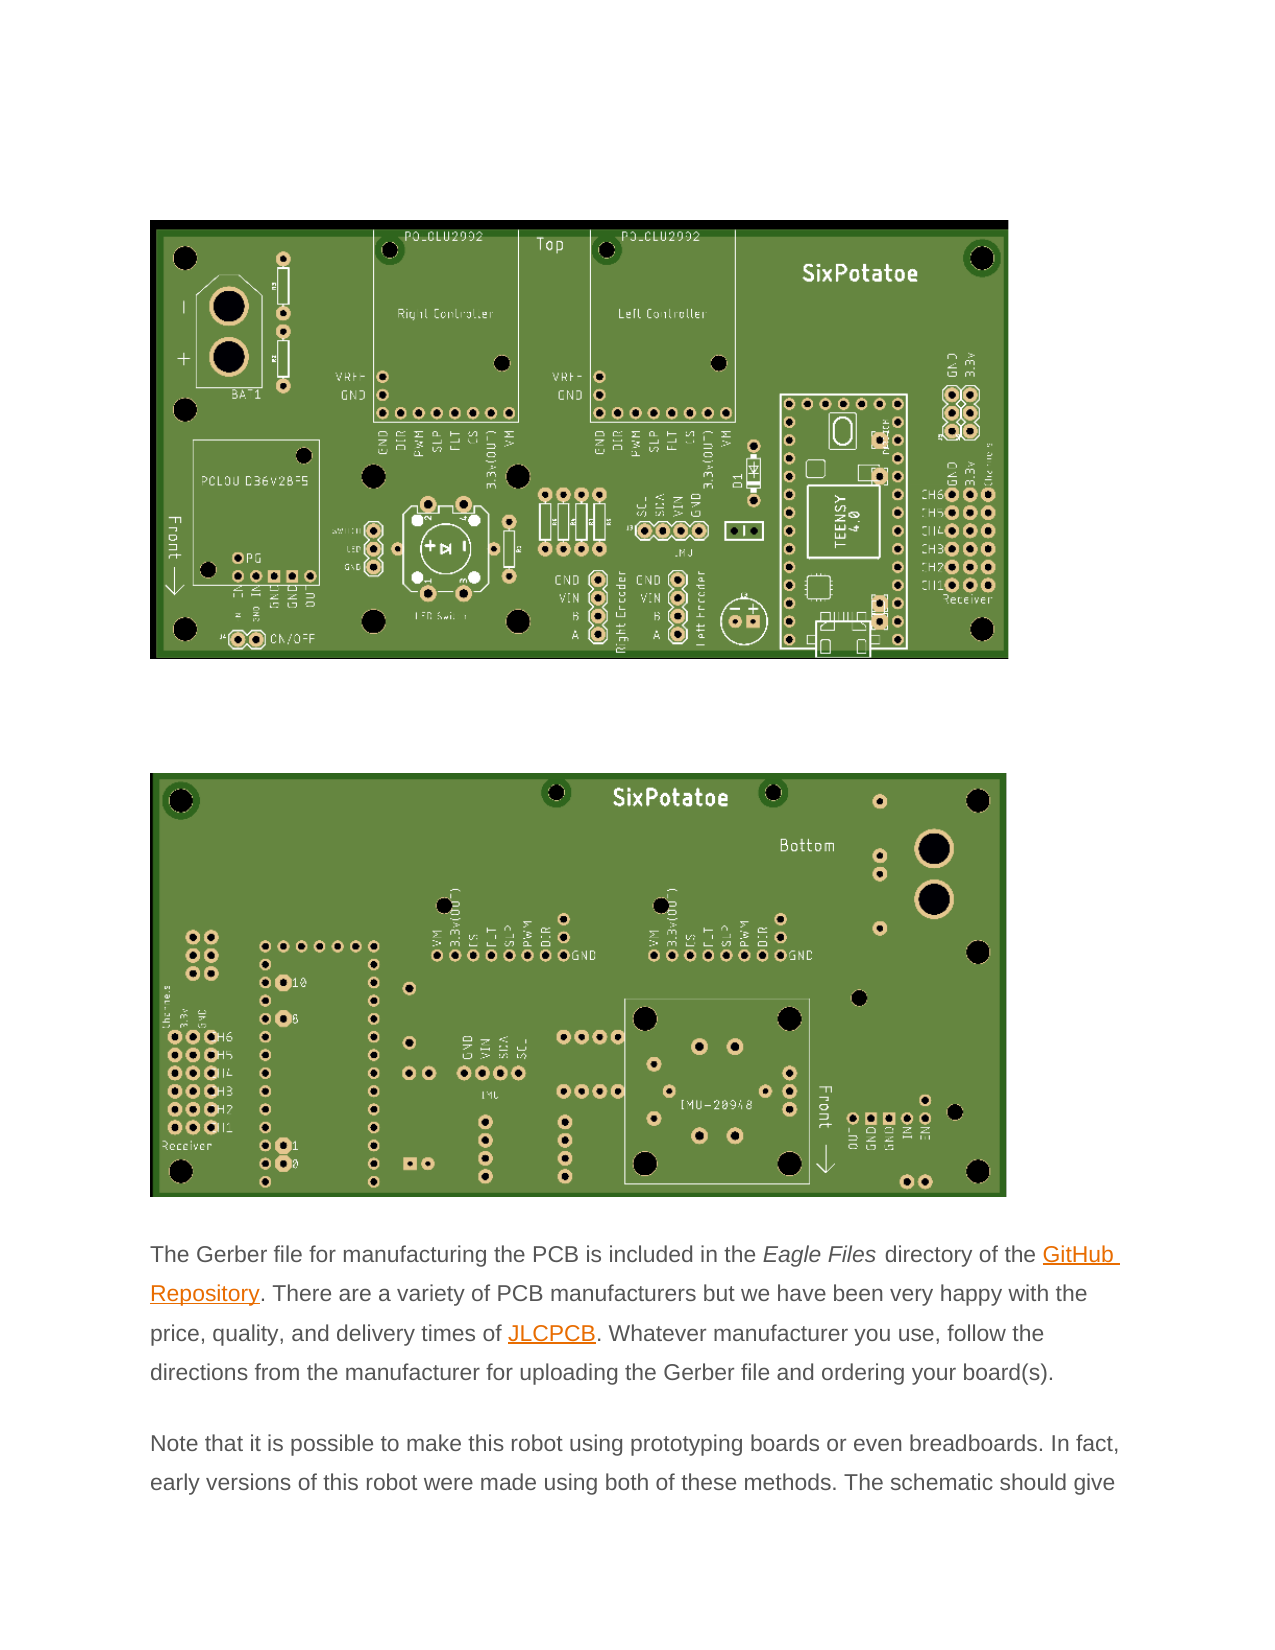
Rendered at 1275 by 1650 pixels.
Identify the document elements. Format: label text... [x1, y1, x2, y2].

picture [150, 220, 1009, 659]
text The Gerber file for manufacturing the PCB is included in the Eagle Files directory of the GitHub Repository. There are a variety of PCB manufacturers but we have been very happy with the price, quality, and delivery times of JLCPCB. Whatever manufacturer you use, follow the directions from the manufacturer for uploading the Gerber file and ordering your board(s). [150, 1241, 1125, 1385]
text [150, 1430, 1125, 1496]
picture [150, 773, 1007, 1197]
